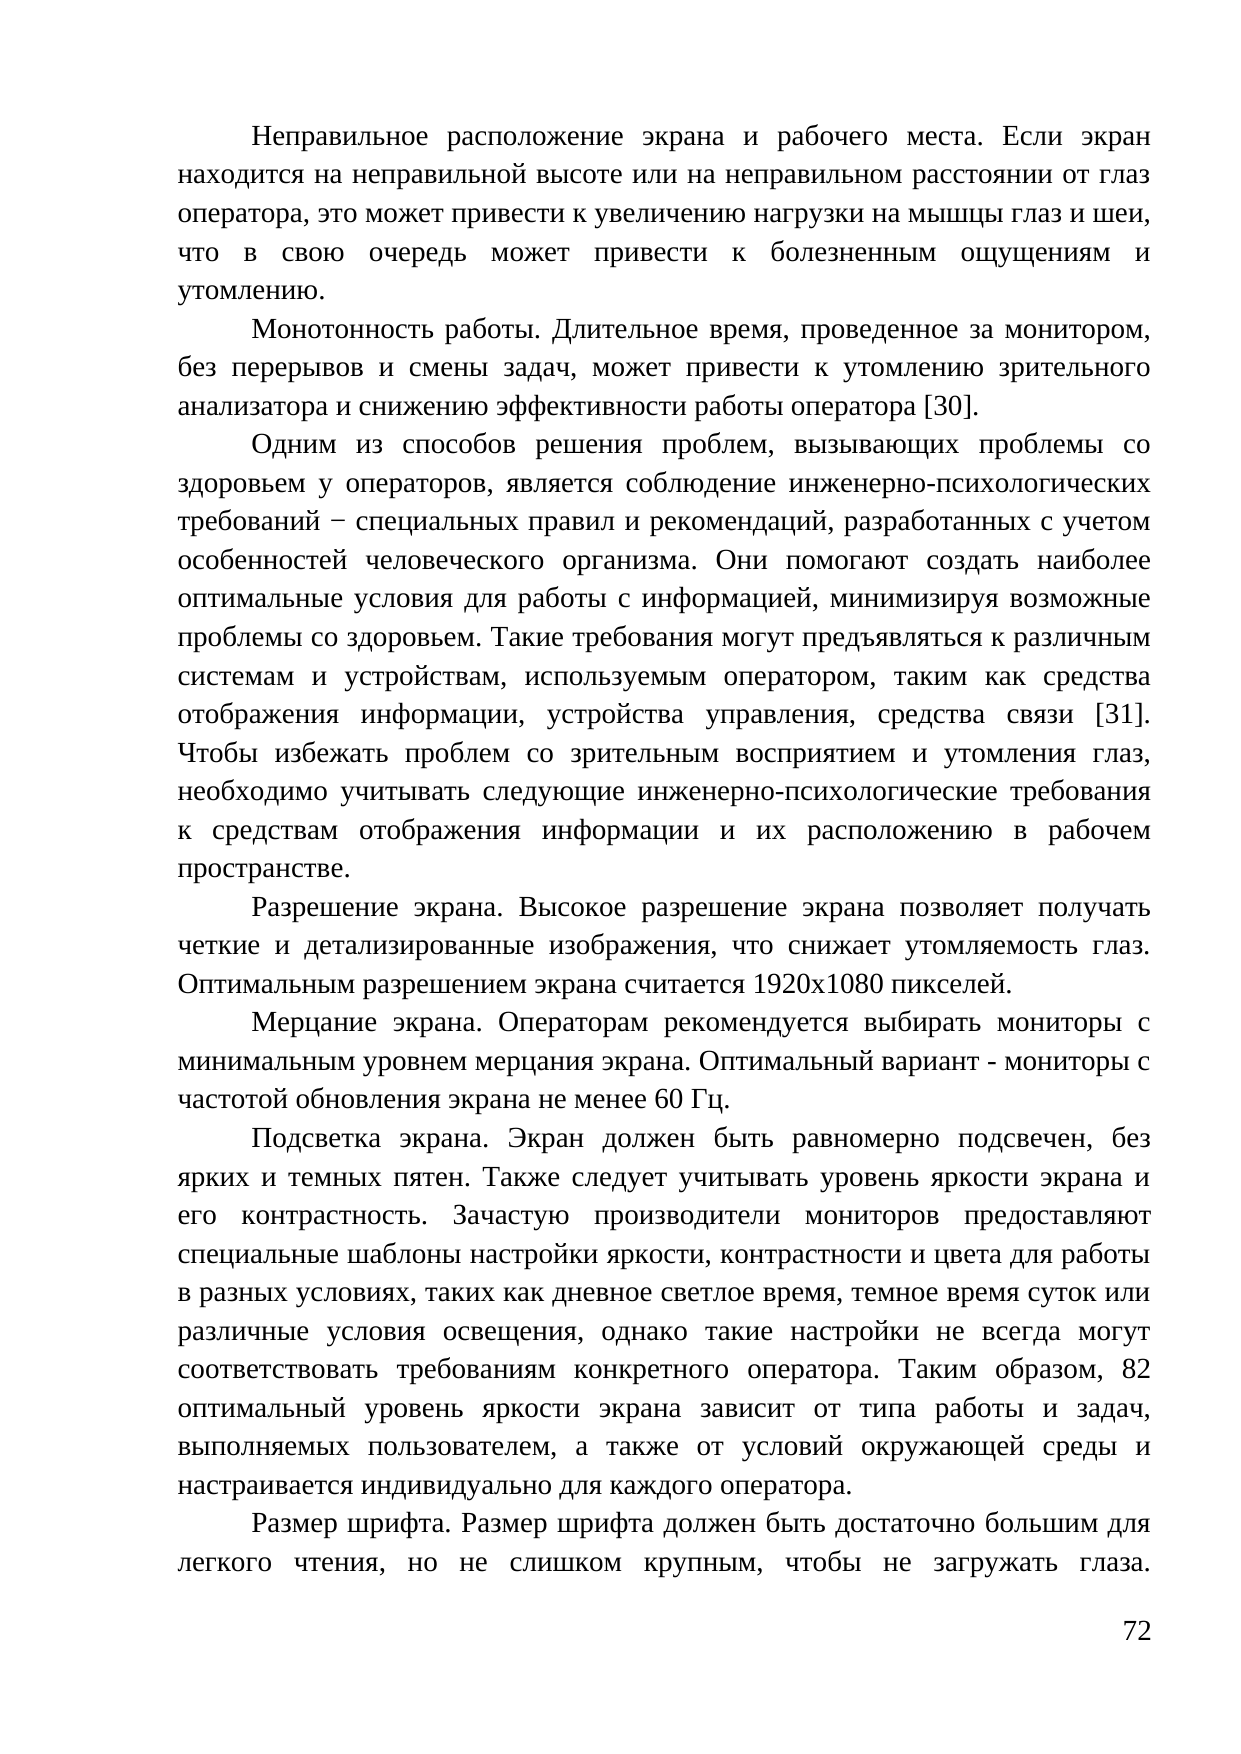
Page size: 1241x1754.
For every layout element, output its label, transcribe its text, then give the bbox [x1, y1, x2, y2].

text Неправильное расположение экрана и рабочего места. Если экран находится на неправильной высоте или на неправильном расстоянии от глаз оператора, это может привести к увеличению нагрузки на мышцы глаз и шеи, что в свою очередь может привести к болезненным ощущениям и утомлению. [177, 118, 1152, 306]
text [177, 1506, 1152, 1578]
text Подсветка экрана. Экран должен быть равномерно подсвечен, без ярких и темных пятен. Также следует учитывать уровень яркости экрана и его контрастность. Зачастую производители мониторов предоставляют специальные шаблоны настройки яркости, контрастности и цвета для работы в разных условиях, таких как дневное светлое время, темное время суток или различные условия освещения, однако такие настройки не всегда могут соответствовать требованиям конкретного оператора. Таким образом, 82 оптимальный уровень яркости экрана зависит от типа работы и задач, выполняемых пользователем, а также от условий окружающей среды и настраивается индивидуально для каждого оператора. [177, 1120, 1152, 1501]
text Мерцание экрана. Операторам рекомендуется выбирать мониторы с минимальным уровнем мерцания экрана. Оптимальный вариант - мониторы с частотой обновления экрана не менее 60 Гц. [177, 1004, 1152, 1115]
text Одним из способов решения проблем, вызывающих проблемы со здоровьем у операторов, является соблюдение инженерно-психологических требований − специальных правил и рекомендаций, разработанных с учетом особенностей человеческого организма. Они помогают создать наиболее оптимальные условия для работы с информацией, минимизируя возможные проблемы со здоровьем. Такие требования могут предъявляться к различным системам и устройствам, используемым оператором, таким как средства отображения информации, устройства управления, средства связи [31]. Чтобы избежать проблем со зрительным восприятием и утомления глаз, необходимо учитывать следующие инженерно-психологические требования к средствам отображения информации и их расположению в рабочем пространстве. [177, 426, 1152, 884]
text Монотонность работы. Длительное время, проведенное за монитором, без перерывов и смены задач, может привести к утомлению зрительного анализатора и снижению эффективности работы оператора [30]. [177, 311, 1152, 421]
text Разрешение экрана. Высокое разрешение экрана позволяет получать четкие и детализированные изображения, что снижает утомляемость глаз. Оптимальным разрешением экрана считается 1920x1080 пикселей. [177, 889, 1152, 999]
